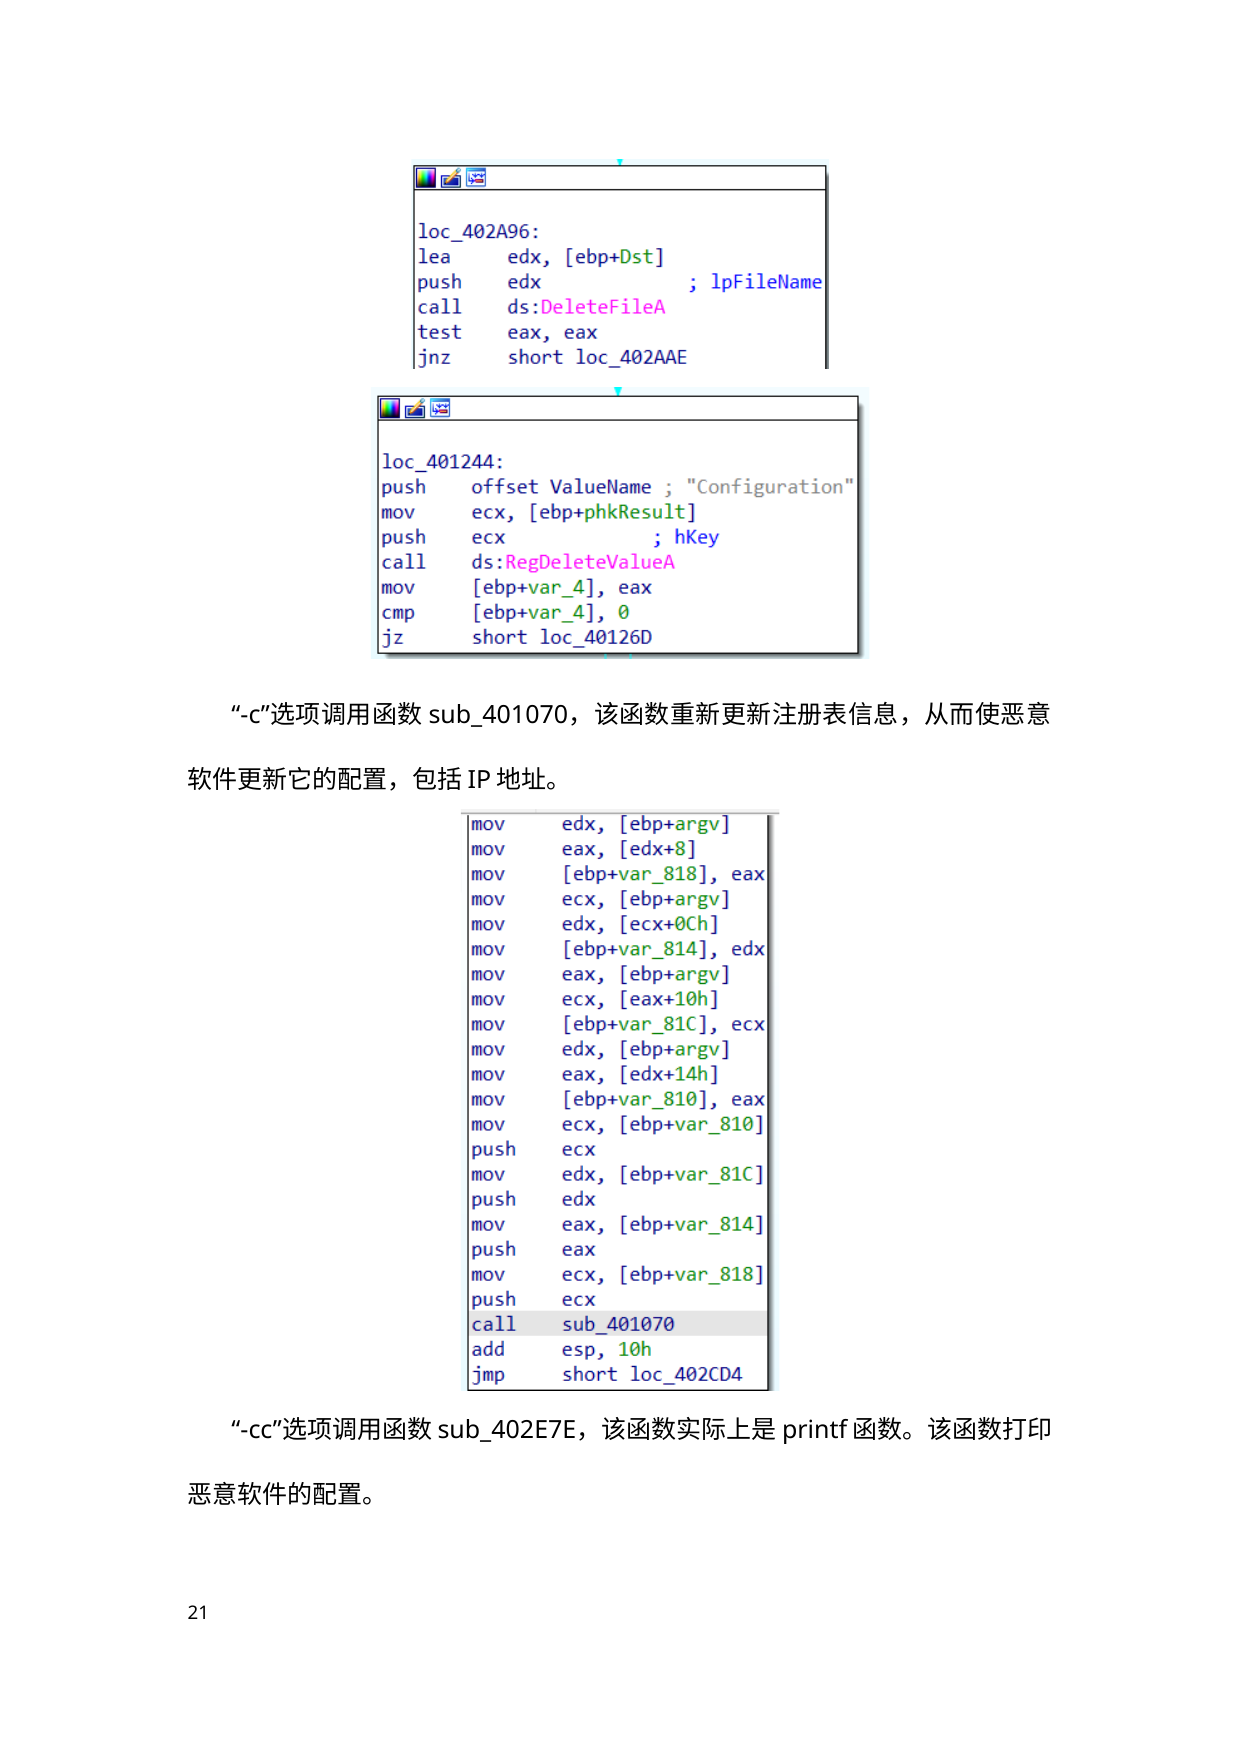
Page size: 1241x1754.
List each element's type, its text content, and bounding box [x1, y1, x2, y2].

picture [411, 159, 829, 369]
picture [370, 387, 870, 659]
text “-c”选项调用函数sub_401070，该函数重新更新注册表信息，从而使恶意软件更新它的配置，包括IP地址。 [187, 680, 1053, 810]
picture [460, 809, 780, 1391]
text “-cc”选项调用函数sub_402E7E，该函数实际上是printf函数。该函数打印恶意软件的配置。 [187, 1395, 1053, 1525]
